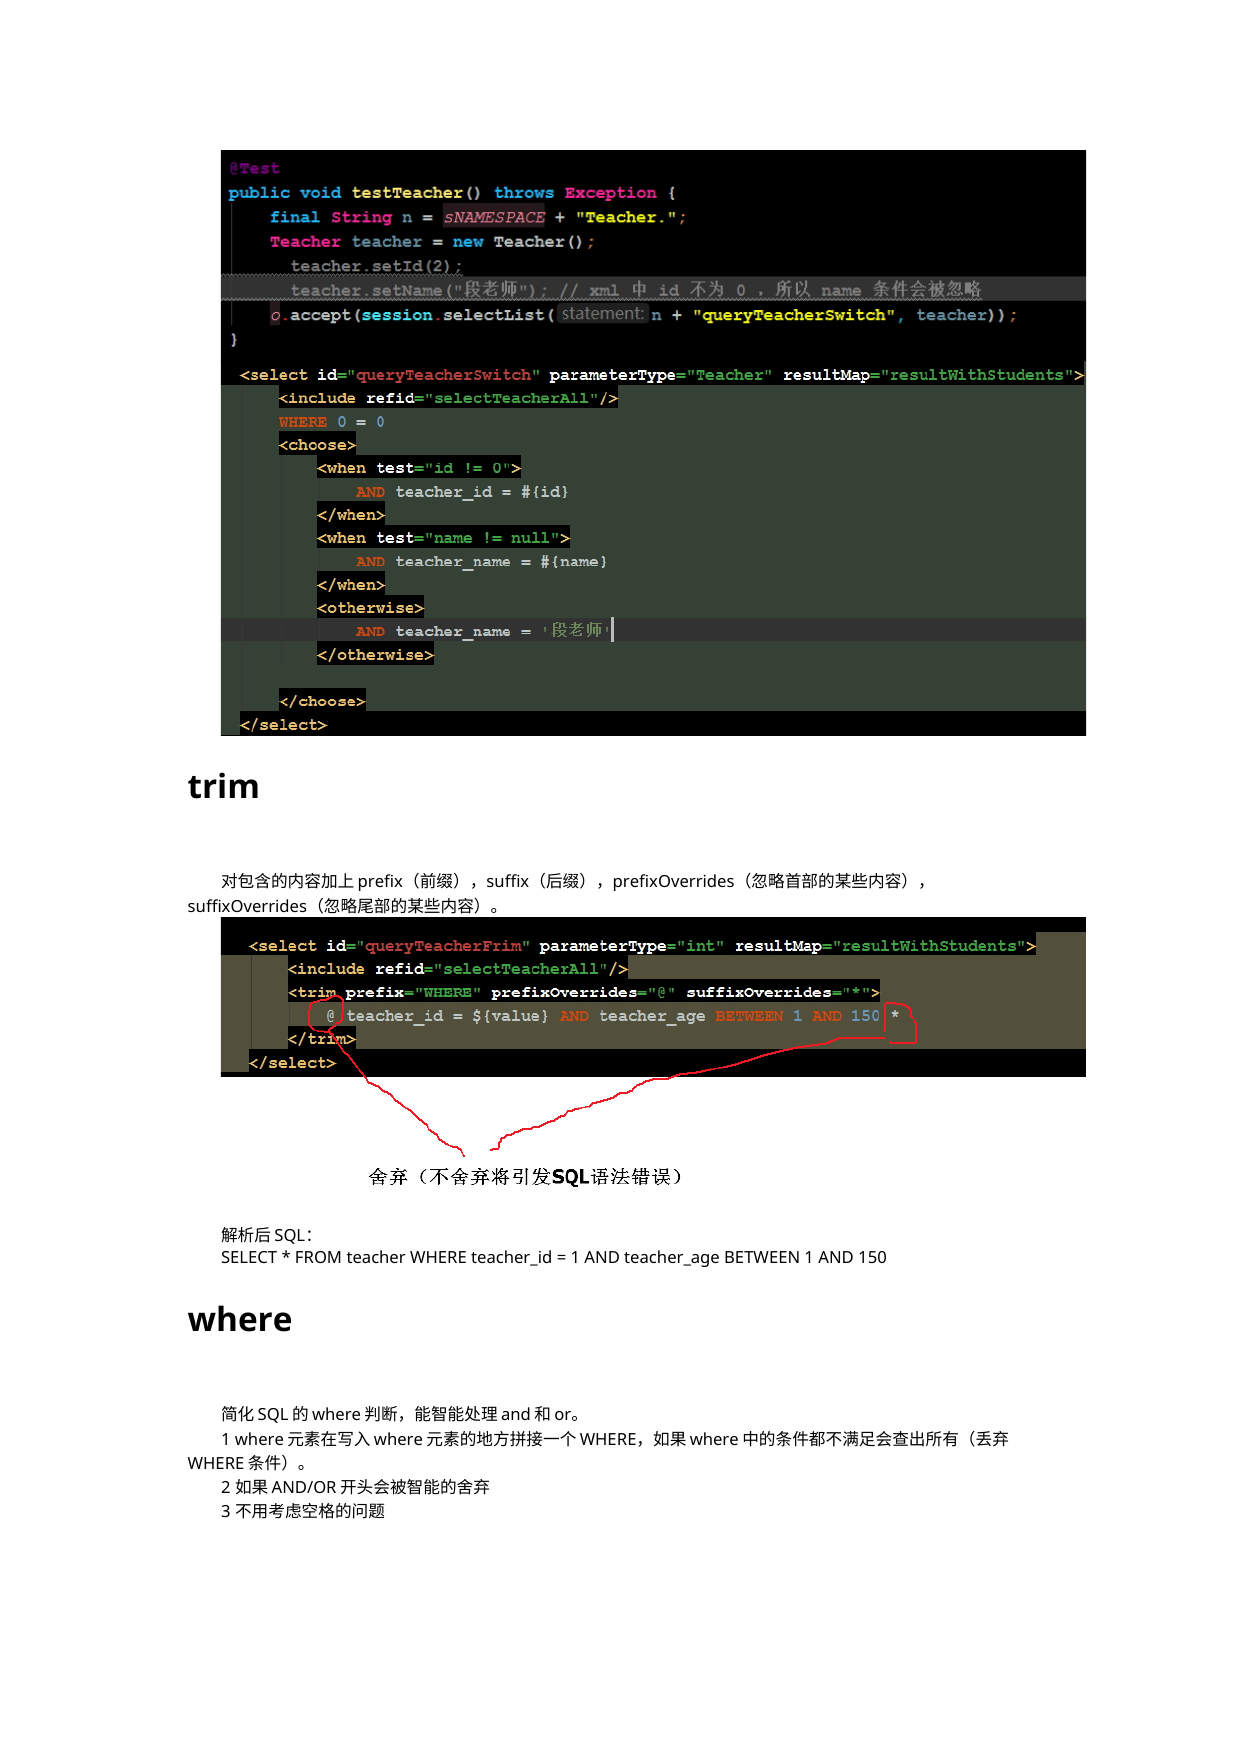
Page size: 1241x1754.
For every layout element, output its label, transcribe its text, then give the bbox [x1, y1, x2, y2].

list 解析后SQL： [187, 1222, 1053, 1246]
list 3 不用考虑空格的问题 [187, 1498, 1053, 1523]
list SELECT * FROM teacher WHERE teacher_id = 1 AND teacher_age BETWEEN 1 AND 150 [187, 1246, 1053, 1269]
list 对包含的内容加上prefix（前缀），suffix（后缀），prefixOverrides（忽略首部的某些内容），suffixOverrides（忽略尾部的某些内容）。 [187, 868, 1053, 917]
picture [220, 150, 1087, 736]
list 简化SQL的where判断，能智能处理and和or。 [187, 1401, 1053, 1426]
list 2 如果AND/OR开头会被智能的舍弃 [187, 1474, 1053, 1498]
subtitle trim [187, 763, 1053, 808]
list 1 where元素在写入where元素的地方拼接一个WHERE，如果where中的条件都不满足会查出所有（丢弃WHERE条件）。 [187, 1426, 1053, 1474]
picture [220, 917, 1087, 1222]
subtitle where [187, 1296, 1053, 1341]
